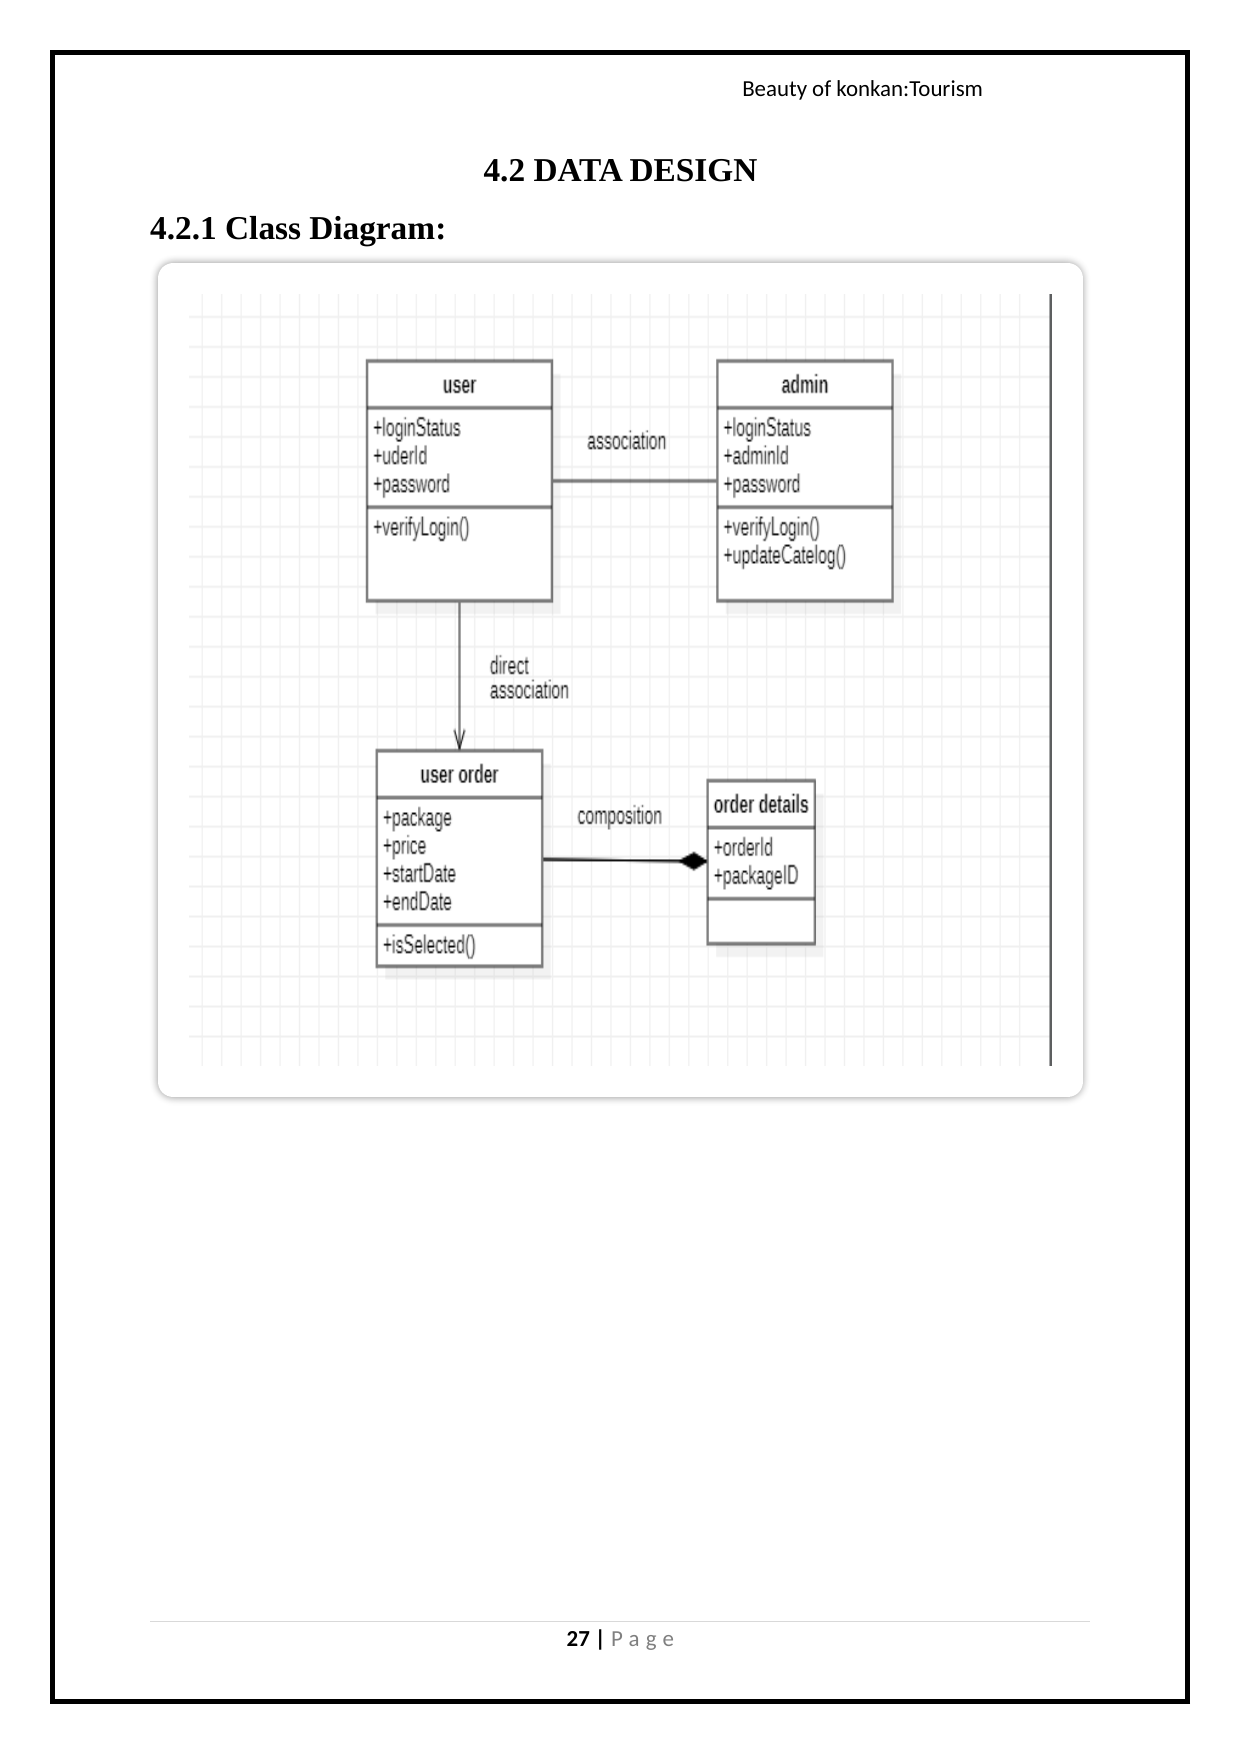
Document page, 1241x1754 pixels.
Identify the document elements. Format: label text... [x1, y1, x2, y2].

text 4.2 DATA DESIGN [150, 150, 1090, 188]
text 4.2.1 Class Diagram: [150, 208, 1090, 246]
picture [189, 294, 1052, 1066]
